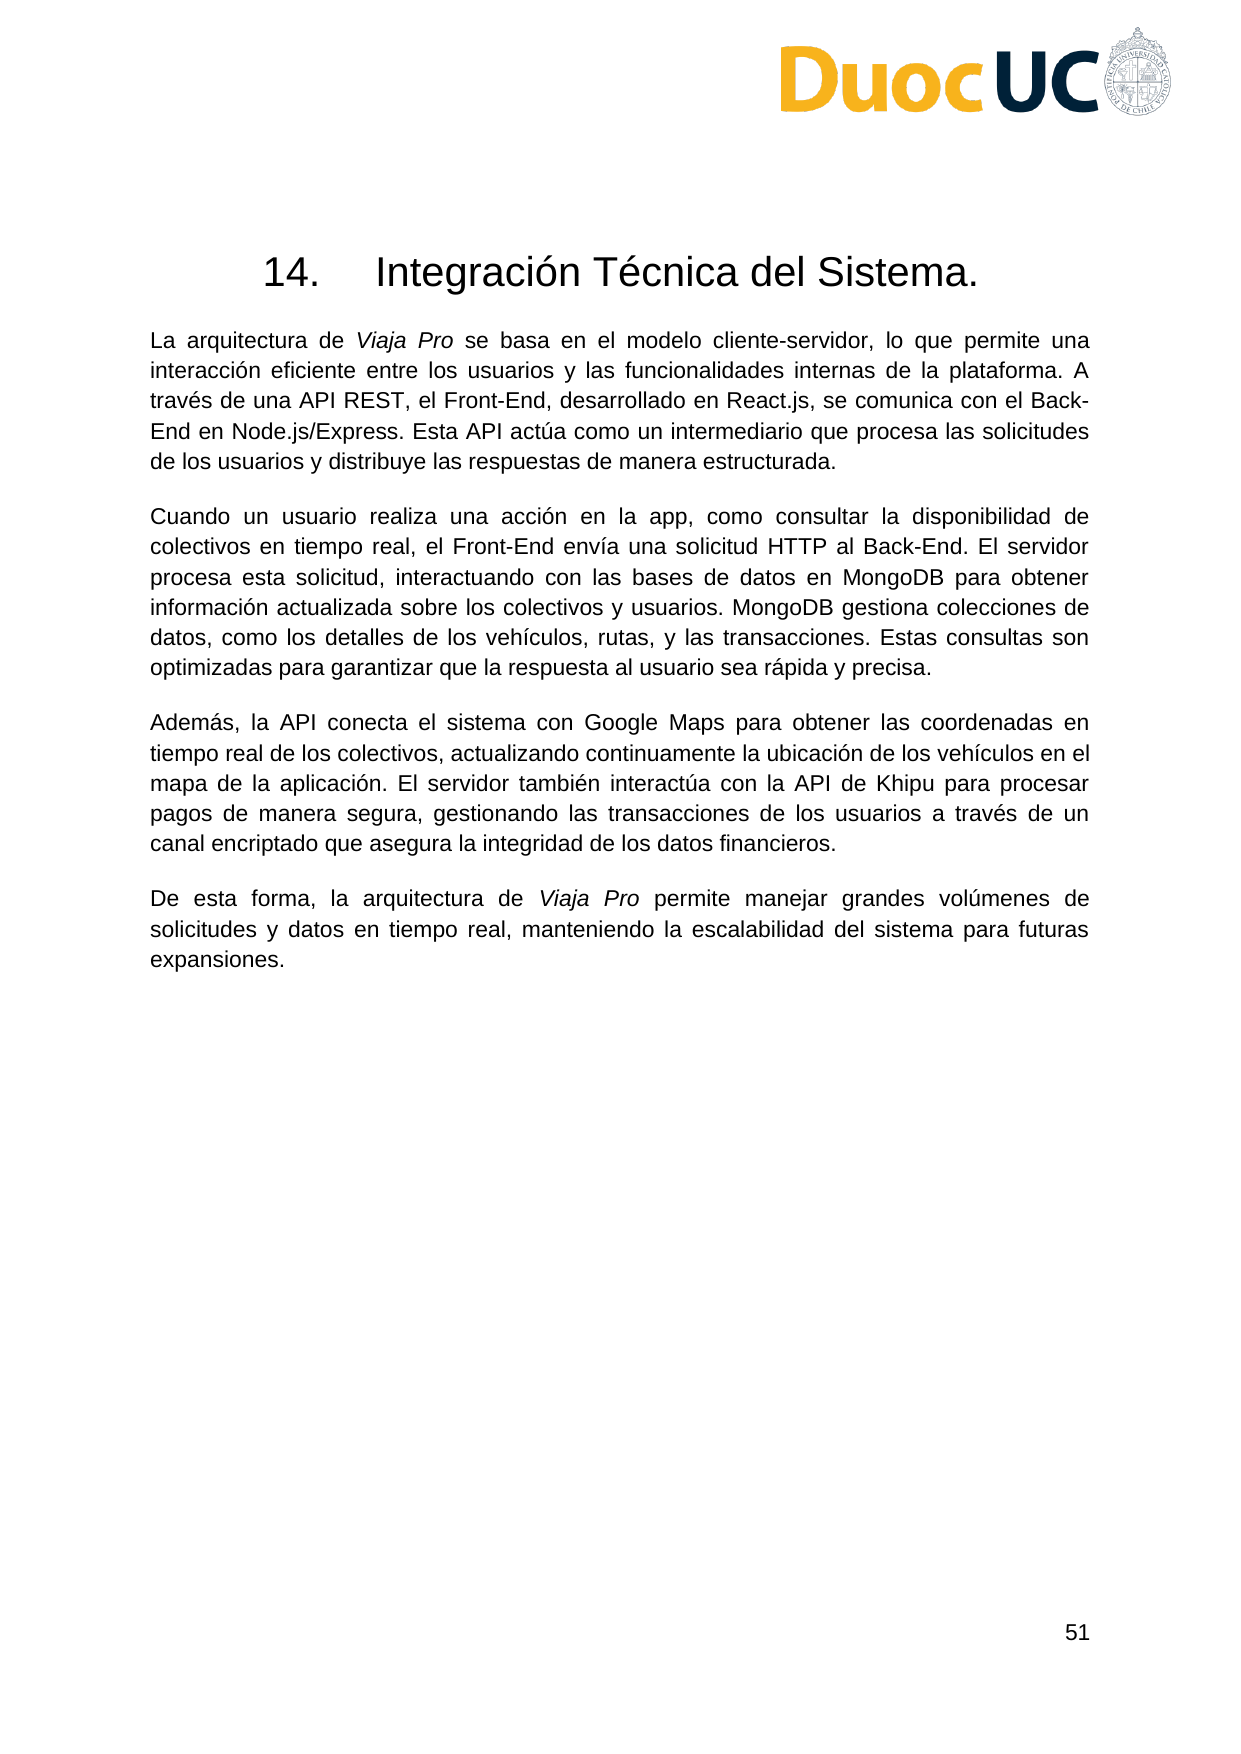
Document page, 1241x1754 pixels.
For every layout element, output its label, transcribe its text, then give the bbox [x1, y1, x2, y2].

text De esta forma, la arquitectura de Viaja Pro permite manejar grandes volúmenes de solicitudes y datos en tiempo real, manteniendo la escalabilidad del sistema para futuras expansiones. [150, 885, 1090, 972]
text La arquitectura de Viaja Pro se basa en el modelo cliente-servidor, lo que permite una interacción eficiente entre los usuarios y las funcionalidades internas de la plataforma. A través de una API REST, el Front-End, desarrollado en React.js, se comunica con el Back-End en Node.js/Express. Esta API actúa como un intermediario que procesa las solicitudes de los usuarios y distribuye las respuestas de manera estructurada. [150, 327, 1090, 474]
text Además, la API conecta el sistema con Google Maps para obtener las coordenadas en tiempo real de los colectivos, actualizando continuamente la ubicación de los vehículos en el mapa de la aplicación. El servidor también interactúa con la API de Khipu para procesar pagos de manera segura, gestionando las transacciones de los usuarios a través de un canal encriptado que asegura la integridad de los datos financieros. [150, 709, 1090, 856]
subtitle Integración Técnica del Sistema. [262, 247, 1090, 295]
picture [775, 21, 1176, 121]
text Cuando un usuario realiza una acción en la app, como consultar la disponibilidad de colectivos en tiempo real, el Front-End envía una solicitud HTTP al Back-End. El servidor procesa esta solicitud, interactuando con las bases de datos en MongoDB para obtener información actualizada sobre los colectivos y usuarios. MongoDB gestiona colecciones de datos, como los detalles de los vehículos, rutas, y las transacciones. Estas consultas son optimizadas para garantizar que la respuesta al usuario sea rápida y precisa. [150, 503, 1090, 680]
